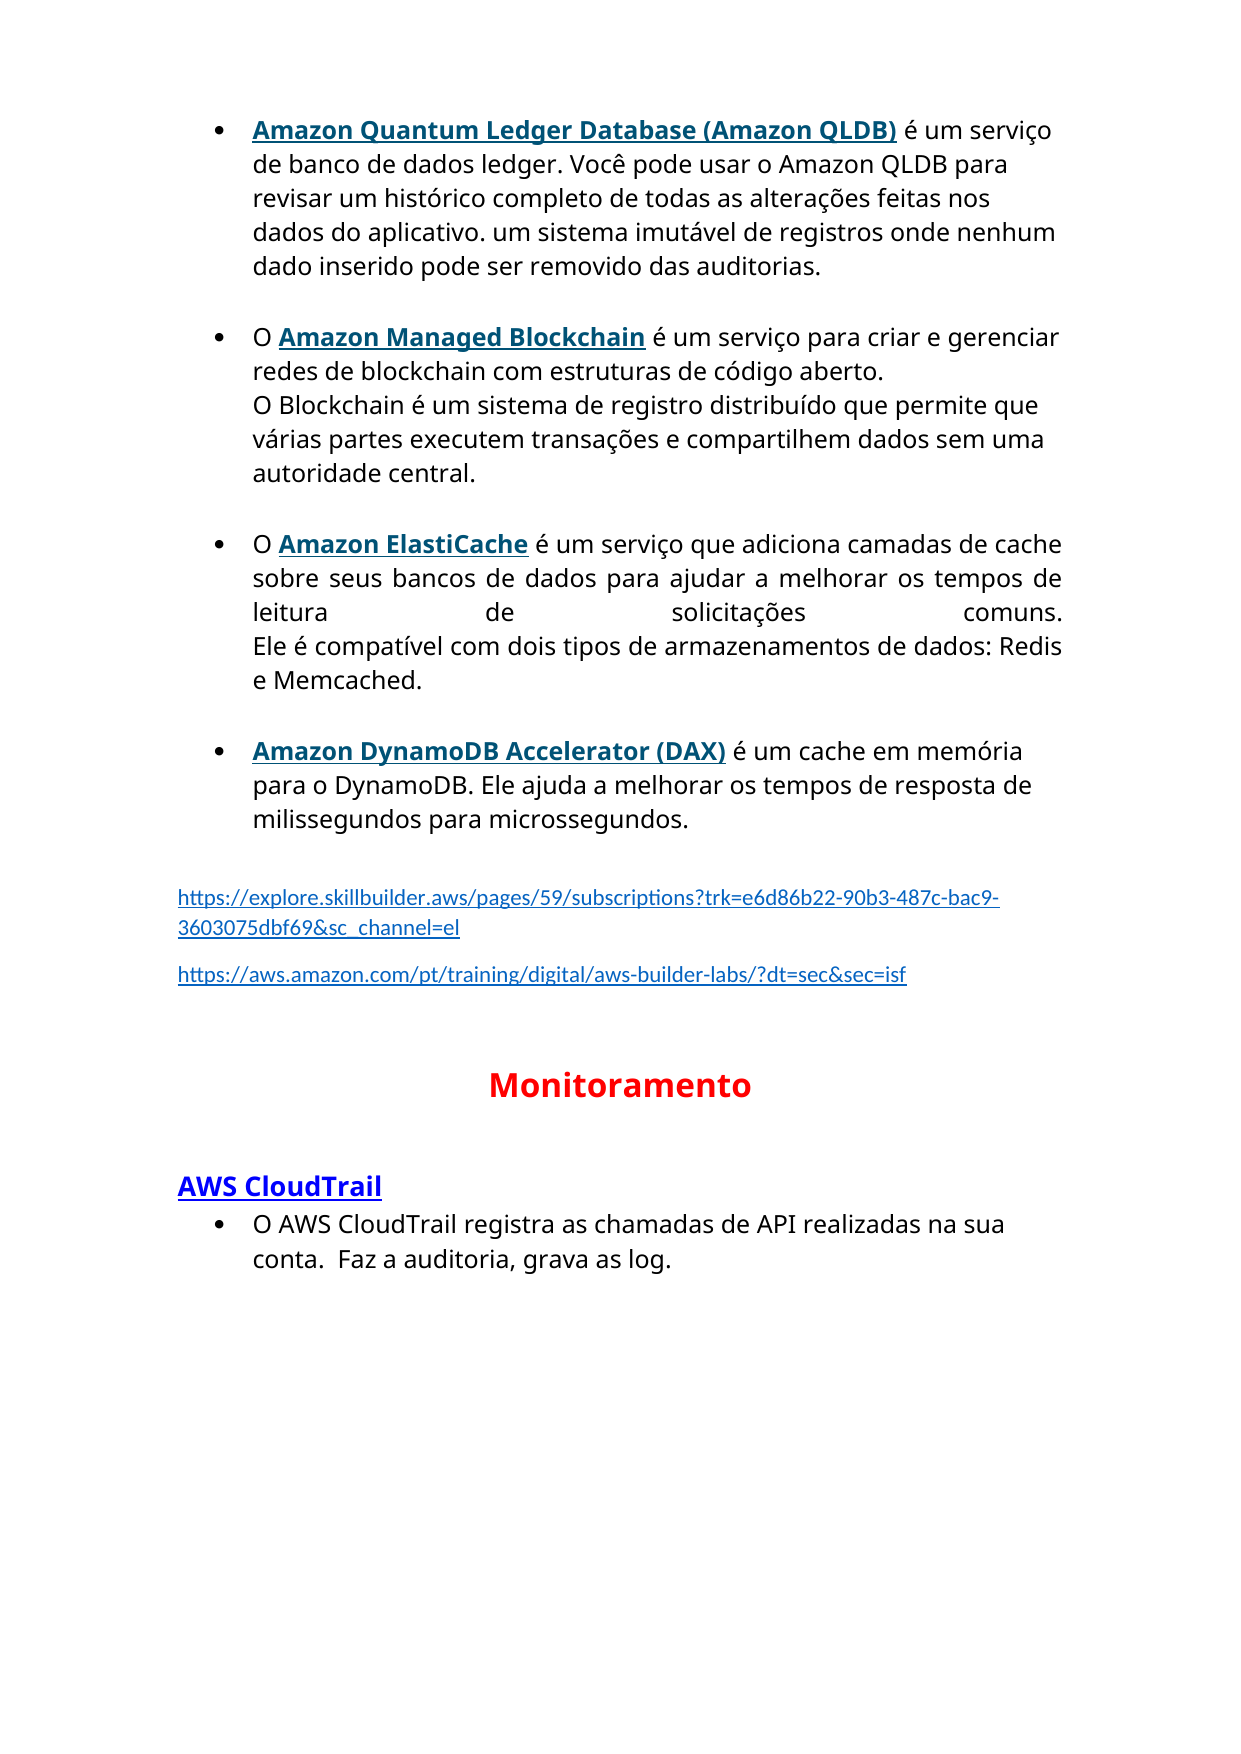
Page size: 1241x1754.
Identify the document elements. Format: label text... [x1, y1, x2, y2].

text https://explore.skillbuilder.aws/pages/59/subscriptions?trk=e6d86b22-90b3-487c-bac9-3603075dbf69&sc_channel=el [177, 883, 1063, 941]
list O Amazon Managed Blockchain é um serviço para criar e gerenciar redes de blockchain com estruturas de código aberto. O Blockchain é um sistema de registro distribuído que permite que várias partes executem transações e compartilhem dados sem uma autoridade central. [215, 319, 1063, 490]
text https://aws.amazon.com/pt/training/digital/aws-builder-labs/?dt=sec&sec=isf [177, 960, 1063, 988]
subtitle AWS CloudTrail [177, 1167, 1063, 1204]
list O AWS CloudTrail registra as chamadas de API realizadas na sua conta. Faz a auditoria, grava as log. [215, 1207, 1063, 1275]
subtitle Monitoramento [177, 1062, 1063, 1107]
list Amazon Quantum Ledger Database (Amazon QLDB) é um serviço de banco de dados ledger. Você pode usar o Amazon QLDB para revisar um histórico completo de todas as alterações feitas nos dados do aplicativo. um sistema imutável de registros onde nenhum dado inserido pode ser removido das auditorias. [215, 112, 1063, 283]
list O Amazon ElastiCache é um serviço que adiciona camadas de cache sobre seus bancos de dados para ajudar a melhorar os tempos de leitura de solicitações comuns. Ele é compatível com dois tipos de armazenamentos de dados: Redis e Memcached. [215, 527, 1063, 697]
list Amazon DynamoDB Accelerator (DAX) é um cache em memória para o DynamoDB. Ele ajuda a melhorar os tempos de resposta de milissegundos para microssegundos. [215, 734, 1063, 836]
